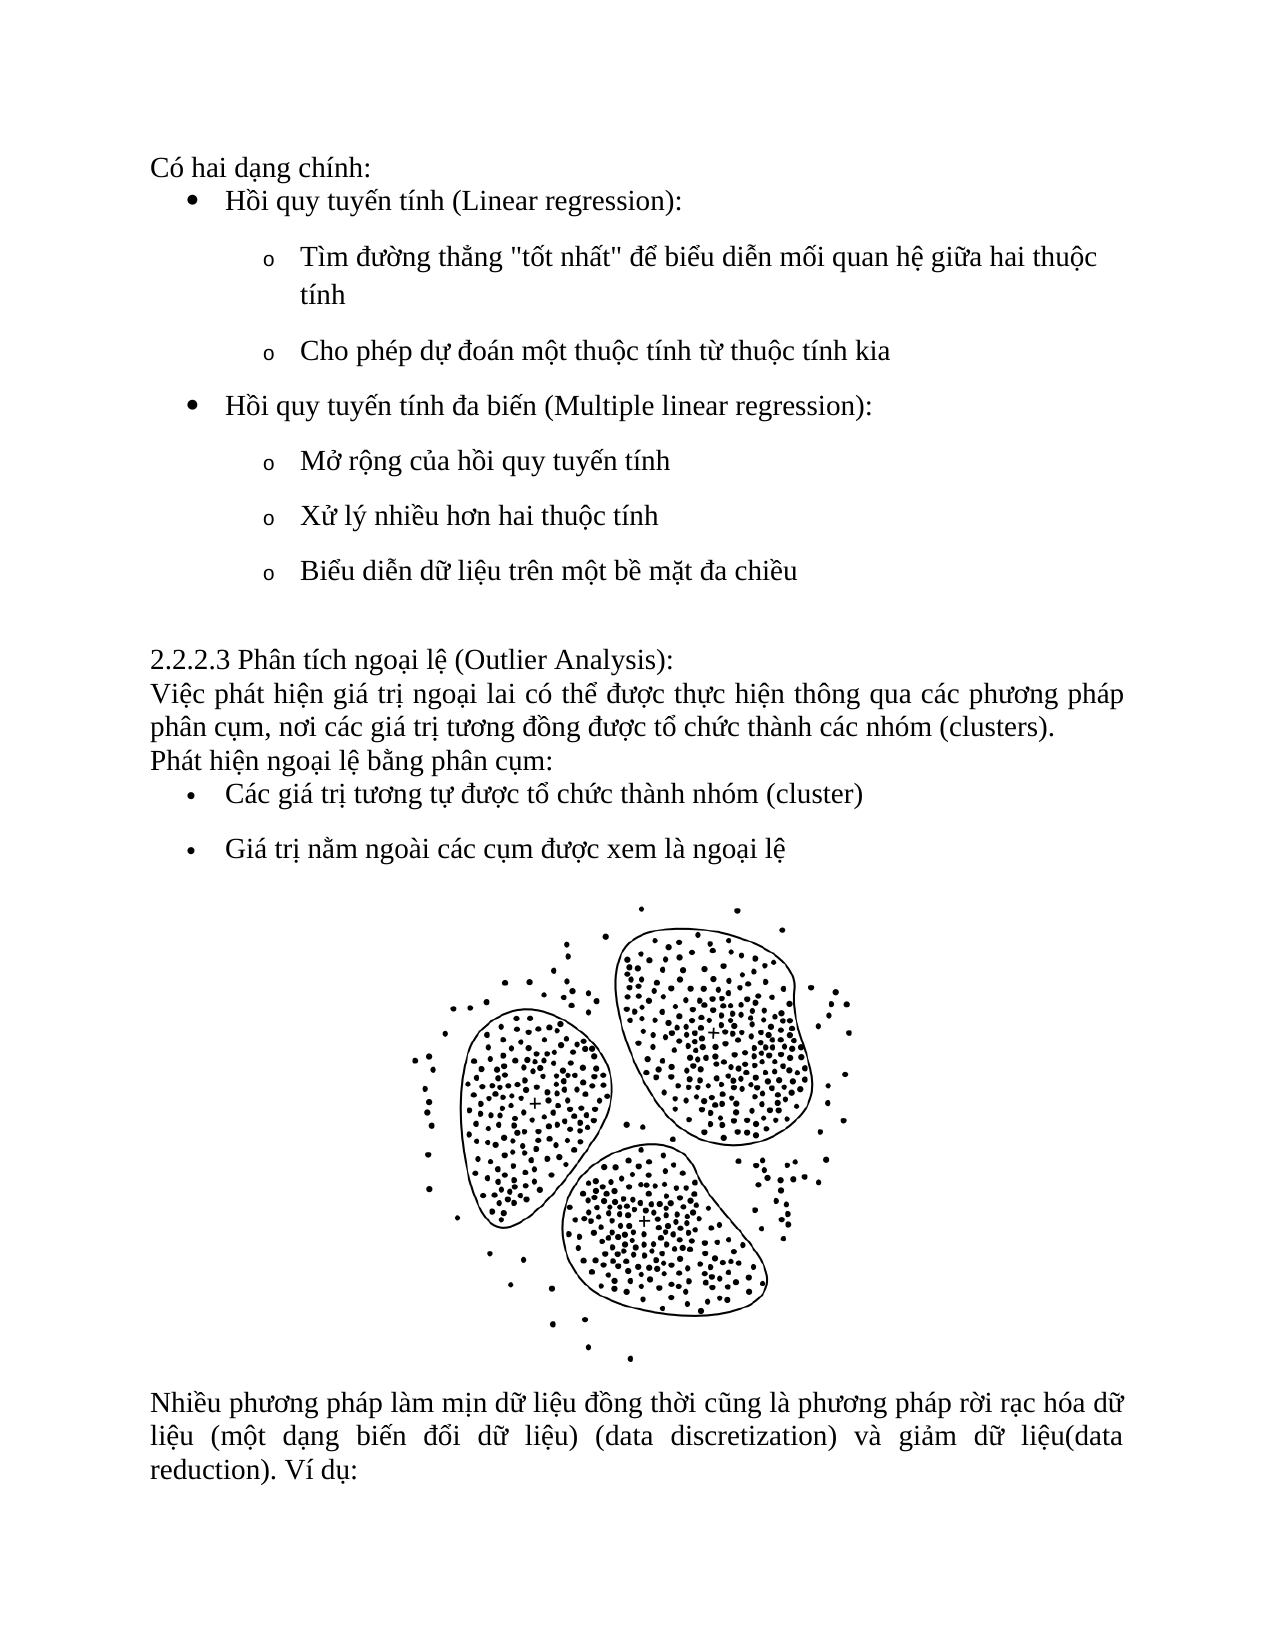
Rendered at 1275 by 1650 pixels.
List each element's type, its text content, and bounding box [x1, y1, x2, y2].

list Giá trị nằm ngoài các cụm được xem là ngoại lệ [187, 832, 1125, 865]
list Hồi quy tuyến tính (Linear regression): [187, 183, 1125, 217]
picture [336, 886, 939, 1385]
list Hồi quy tuyến tính đa biến (Multiple linear regression): [187, 388, 1125, 421]
text Phát hiện ngoại lệ bằng phân cụm: [150, 743, 1125, 776]
list Xử lý nhiều hơn hai thuộc tính [262, 498, 1125, 532]
list Tìm đường thẳng "tốt nhất" để biểu diễn mối quan hệ giữa hai thuộc tính [262, 239, 1125, 311]
list Các giá trị tương tự được tổ chức thành nhóm (cluster) [187, 776, 1125, 810]
list Biểu diễn dữ liệu trên một bề mặt đa chiều [262, 553, 1125, 587]
text Việc phát hiện giá trị ngoại lai có thể được thực hiện thông qua các phương pháp phân cụm, nơi các giá trị tương đồng được tổ chức thành các nhóm (clusters). [150, 676, 1125, 743]
text 2.2.2.3 Phân tích ngoại lệ (Outlier Analysis): [150, 642, 1125, 676]
text Có hai dạng chính: [150, 150, 1125, 183]
list Mở rộng của hồi quy tuyến tính [262, 443, 1125, 477]
text Nhiều phương pháp làm mịn dữ liệu đồng thời cũng là phương pháp rời rạc hóa dữ liệu (một dạng biến đổi dữ liệu) (data discretization) và giảm dữ liệu(data reduction). Ví dụ: [150, 1385, 1125, 1486]
list Cho phép dự đoán một thuộc tính từ thuộc tính kia [262, 333, 1125, 366]
